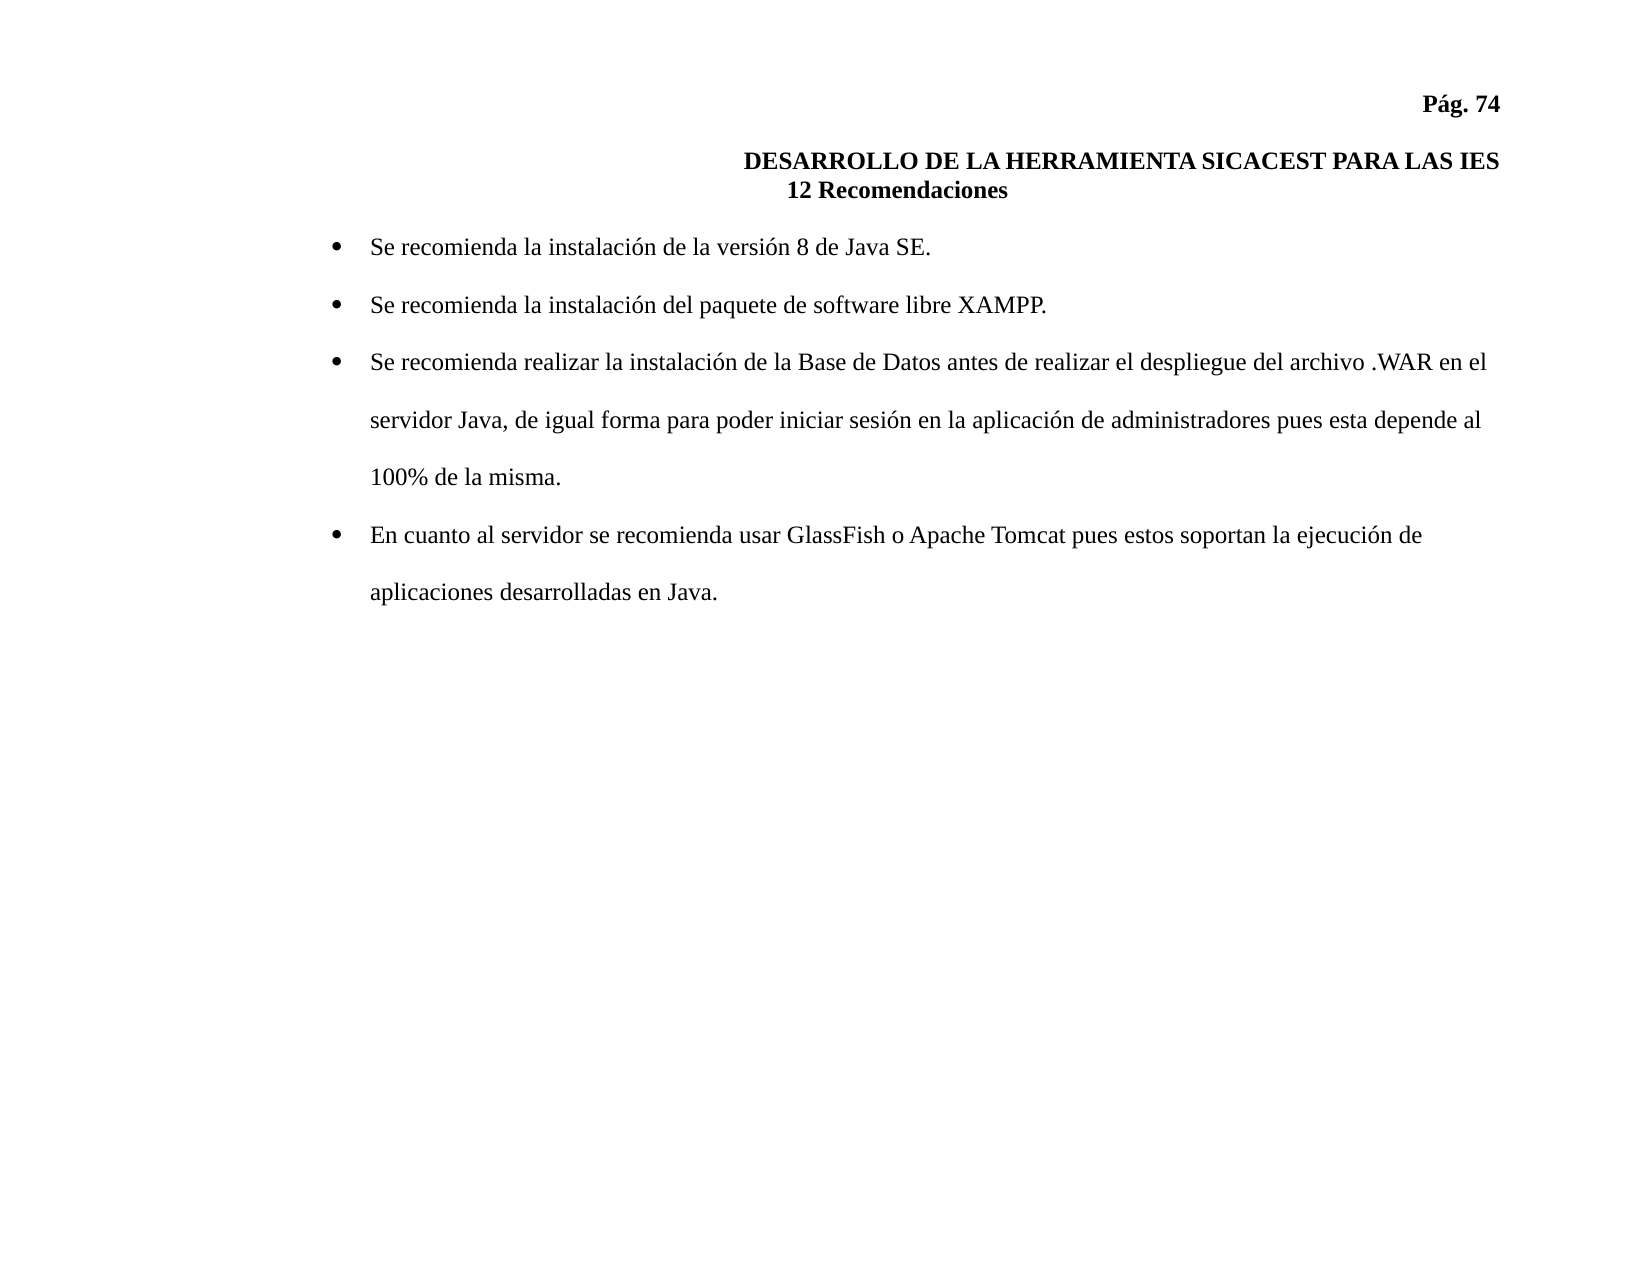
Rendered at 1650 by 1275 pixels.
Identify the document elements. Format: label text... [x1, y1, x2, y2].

list Se recomienda la instalación de la versión 8 de Java SE. [332, 232, 1500, 261]
subtitle 12 Recomendaciones [295, 175, 1500, 204]
list Se recomienda realizar la instalación de la Base de Datos antes de realizar el despliegue del archivo .WAR en el servidor Java, de igual forma para poder iniciar sesión en la aplicación de administradores pues esta depende al 100% de la misma. [332, 347, 1500, 491]
list Se recomienda la instalación del paquete de software libre XAMPP. [332, 290, 1500, 319]
list En cuanto al servidor se recomienda usar GlassFish o Apache Tomcat pues estos soportan la ejecución de aplicaciones desarrolladas en Java. [332, 520, 1500, 606]
